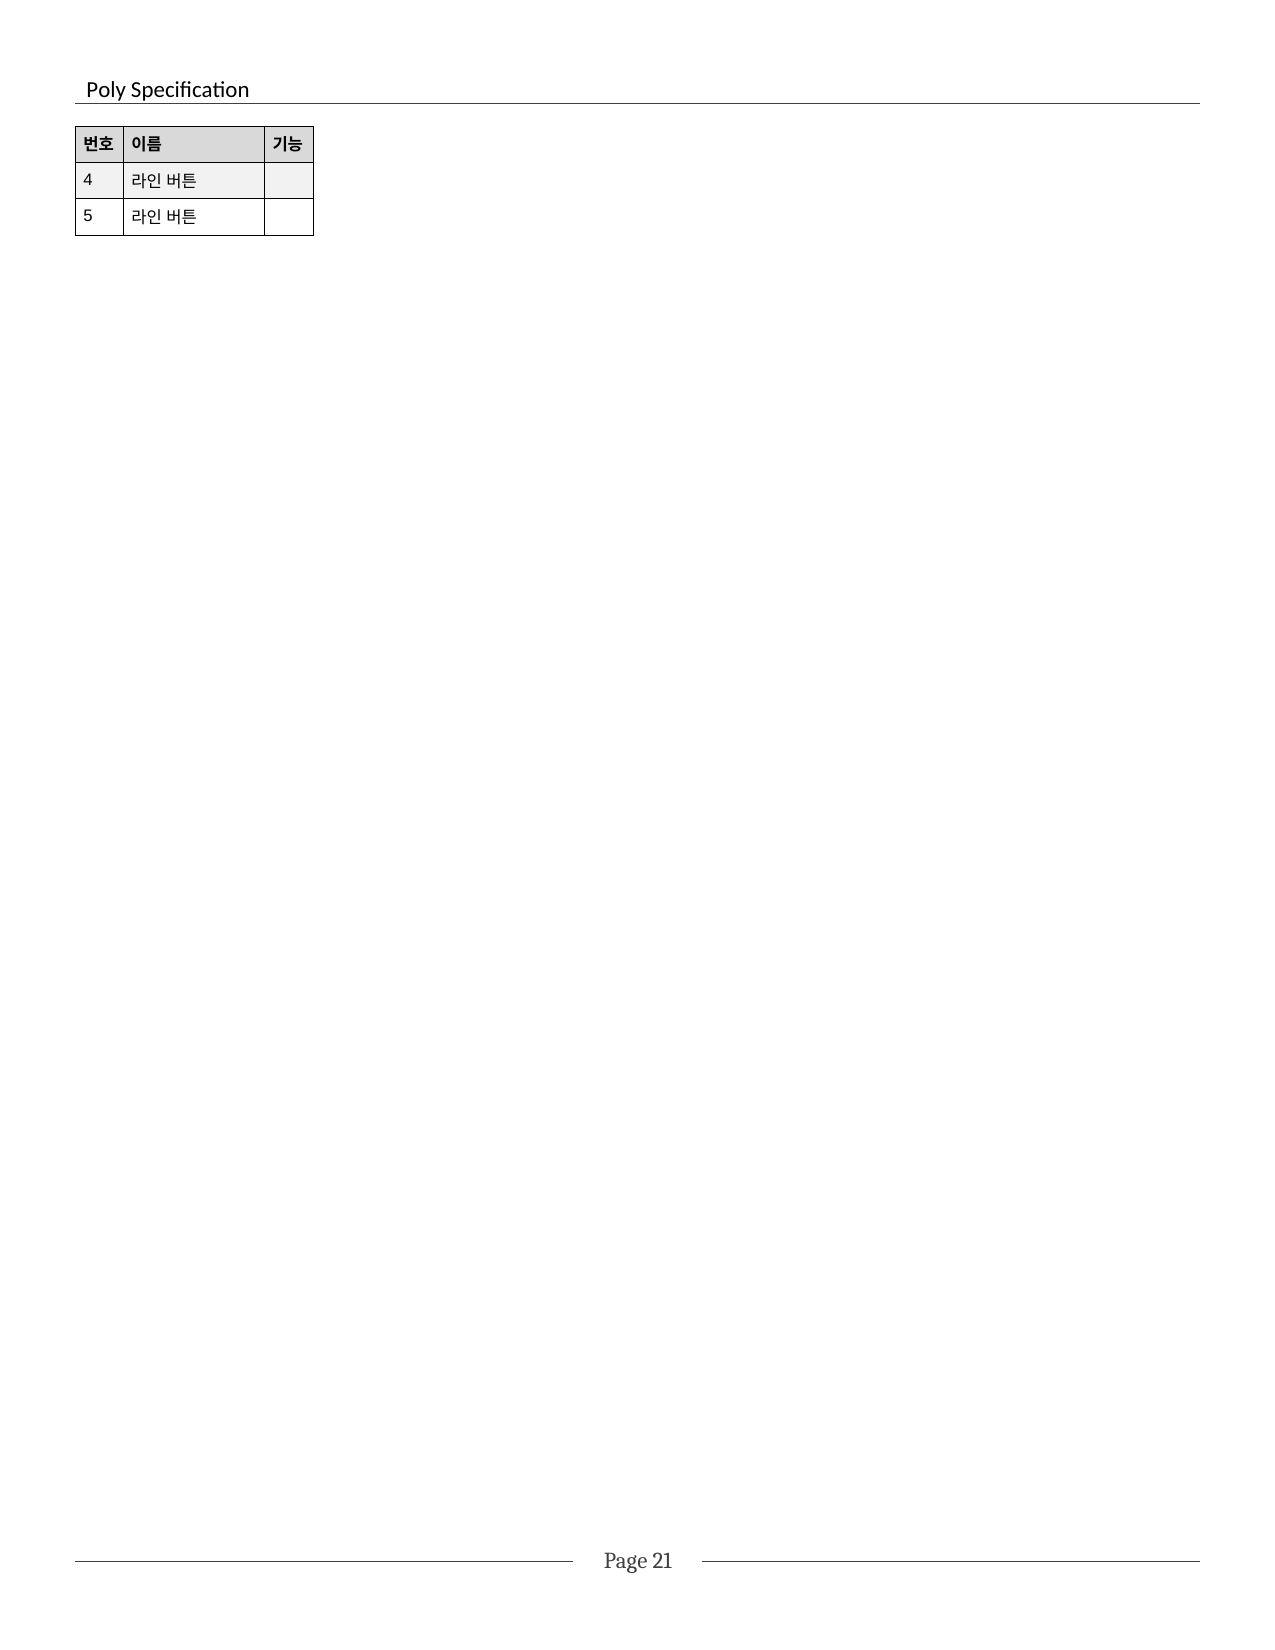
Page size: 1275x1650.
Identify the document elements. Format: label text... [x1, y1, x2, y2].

table_header 이름 [124, 127, 264, 162]
table_cell [265, 163, 313, 198]
table_cell [265, 199, 313, 234]
table_cell 라인 버튼 [124, 199, 264, 234]
table_cell 라인 버튼 [124, 163, 264, 198]
table_cell 5 [76, 199, 123, 234]
table_header 기능 [265, 127, 313, 162]
table_header 번호 [76, 127, 123, 162]
table_cell 4 [76, 163, 123, 198]
